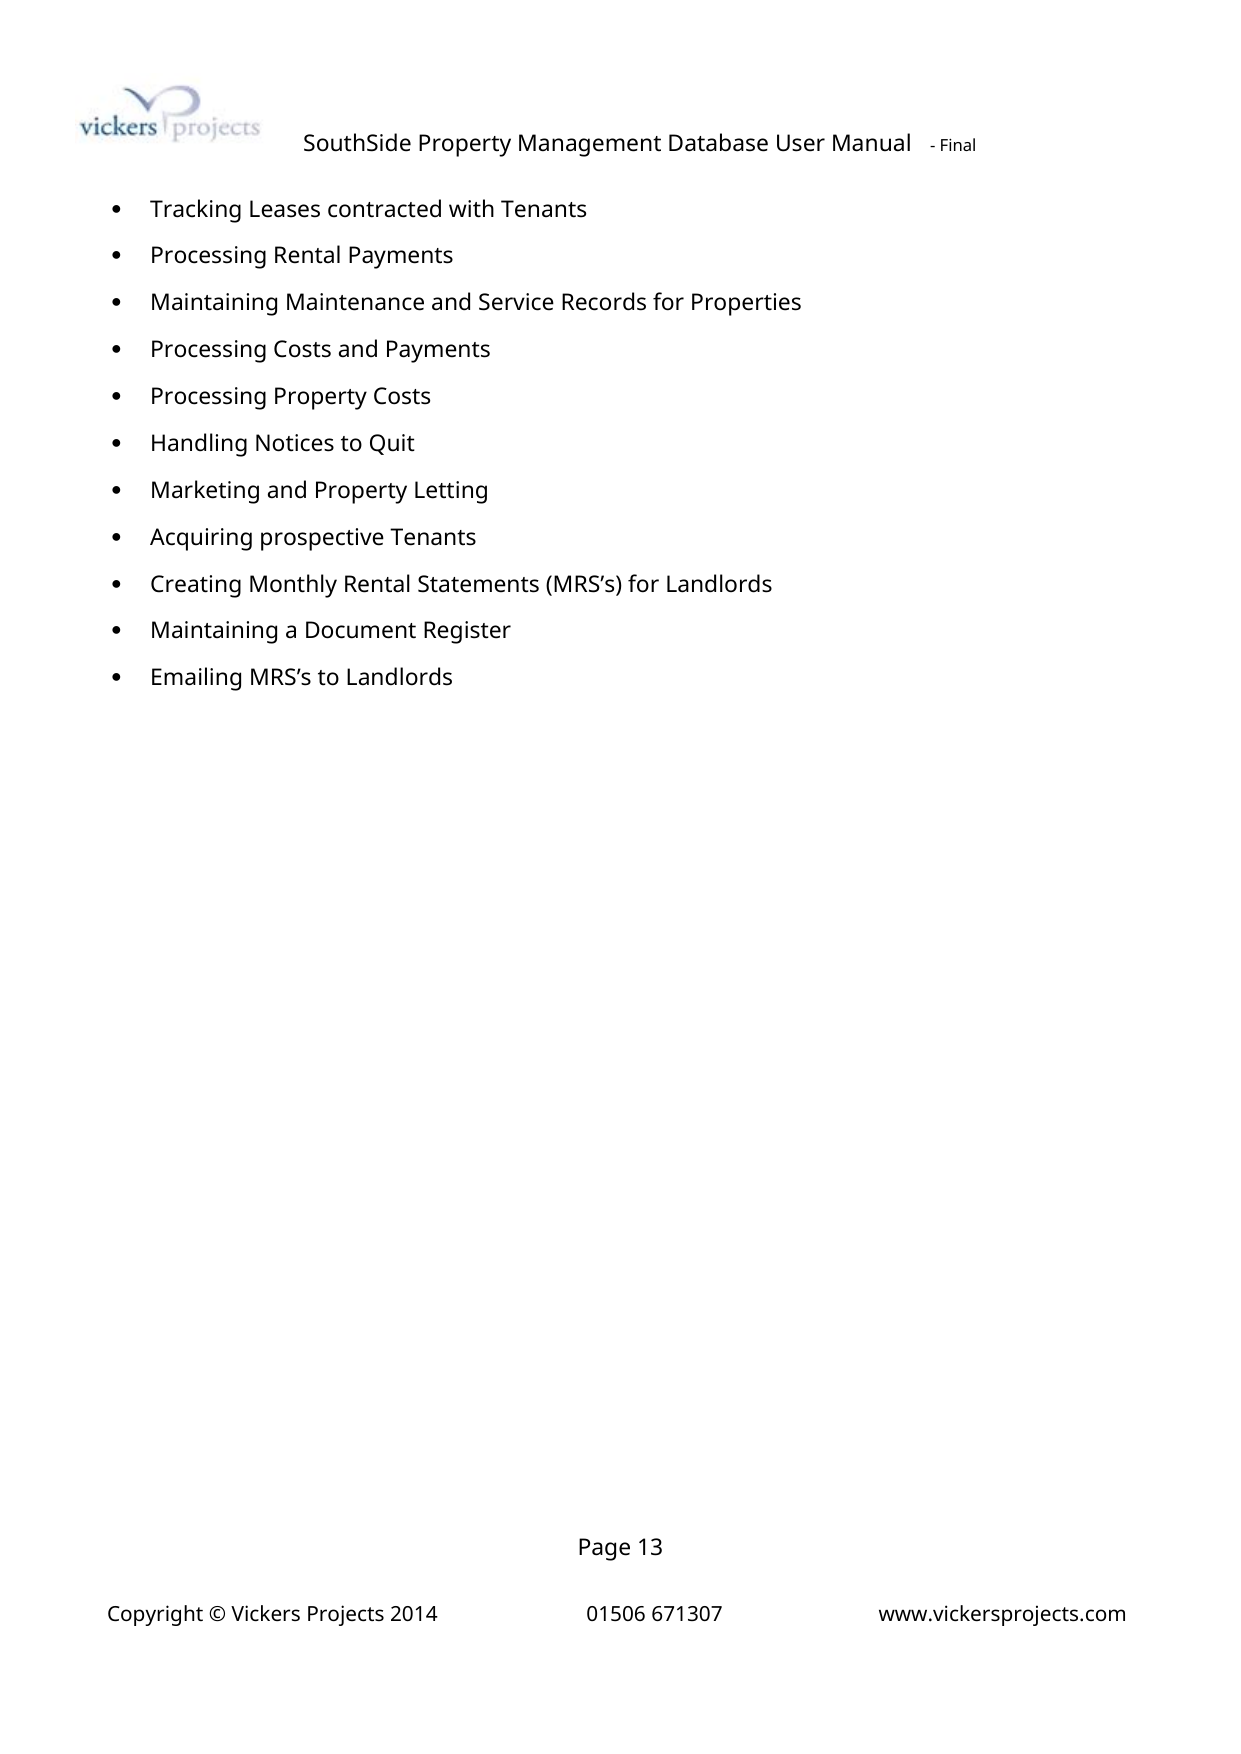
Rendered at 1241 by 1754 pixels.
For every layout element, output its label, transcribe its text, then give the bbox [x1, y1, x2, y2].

picture [75, 73, 268, 152]
list Acquiring prospective Tenants [112, 521, 1165, 552]
list Processing Costs and Payments [112, 333, 1165, 364]
list Handling Notices to Quit [112, 427, 1165, 458]
list Marketing and Property Letting [112, 474, 1165, 505]
list Creating Monthly Rental Statements (MRS’s) for Landlords [112, 568, 1165, 599]
list Maintaining a Document Register [112, 614, 1165, 646]
list Tracking Leases contracted with Tenants [112, 193, 1165, 224]
list Emailing MRS’s to Landlords [112, 661, 1165, 693]
list Processing Property Costs [112, 380, 1165, 411]
list Maintaining Maintenance and Service Records for Properties [112, 286, 1165, 318]
list Processing Rental Payments [112, 239, 1165, 271]
